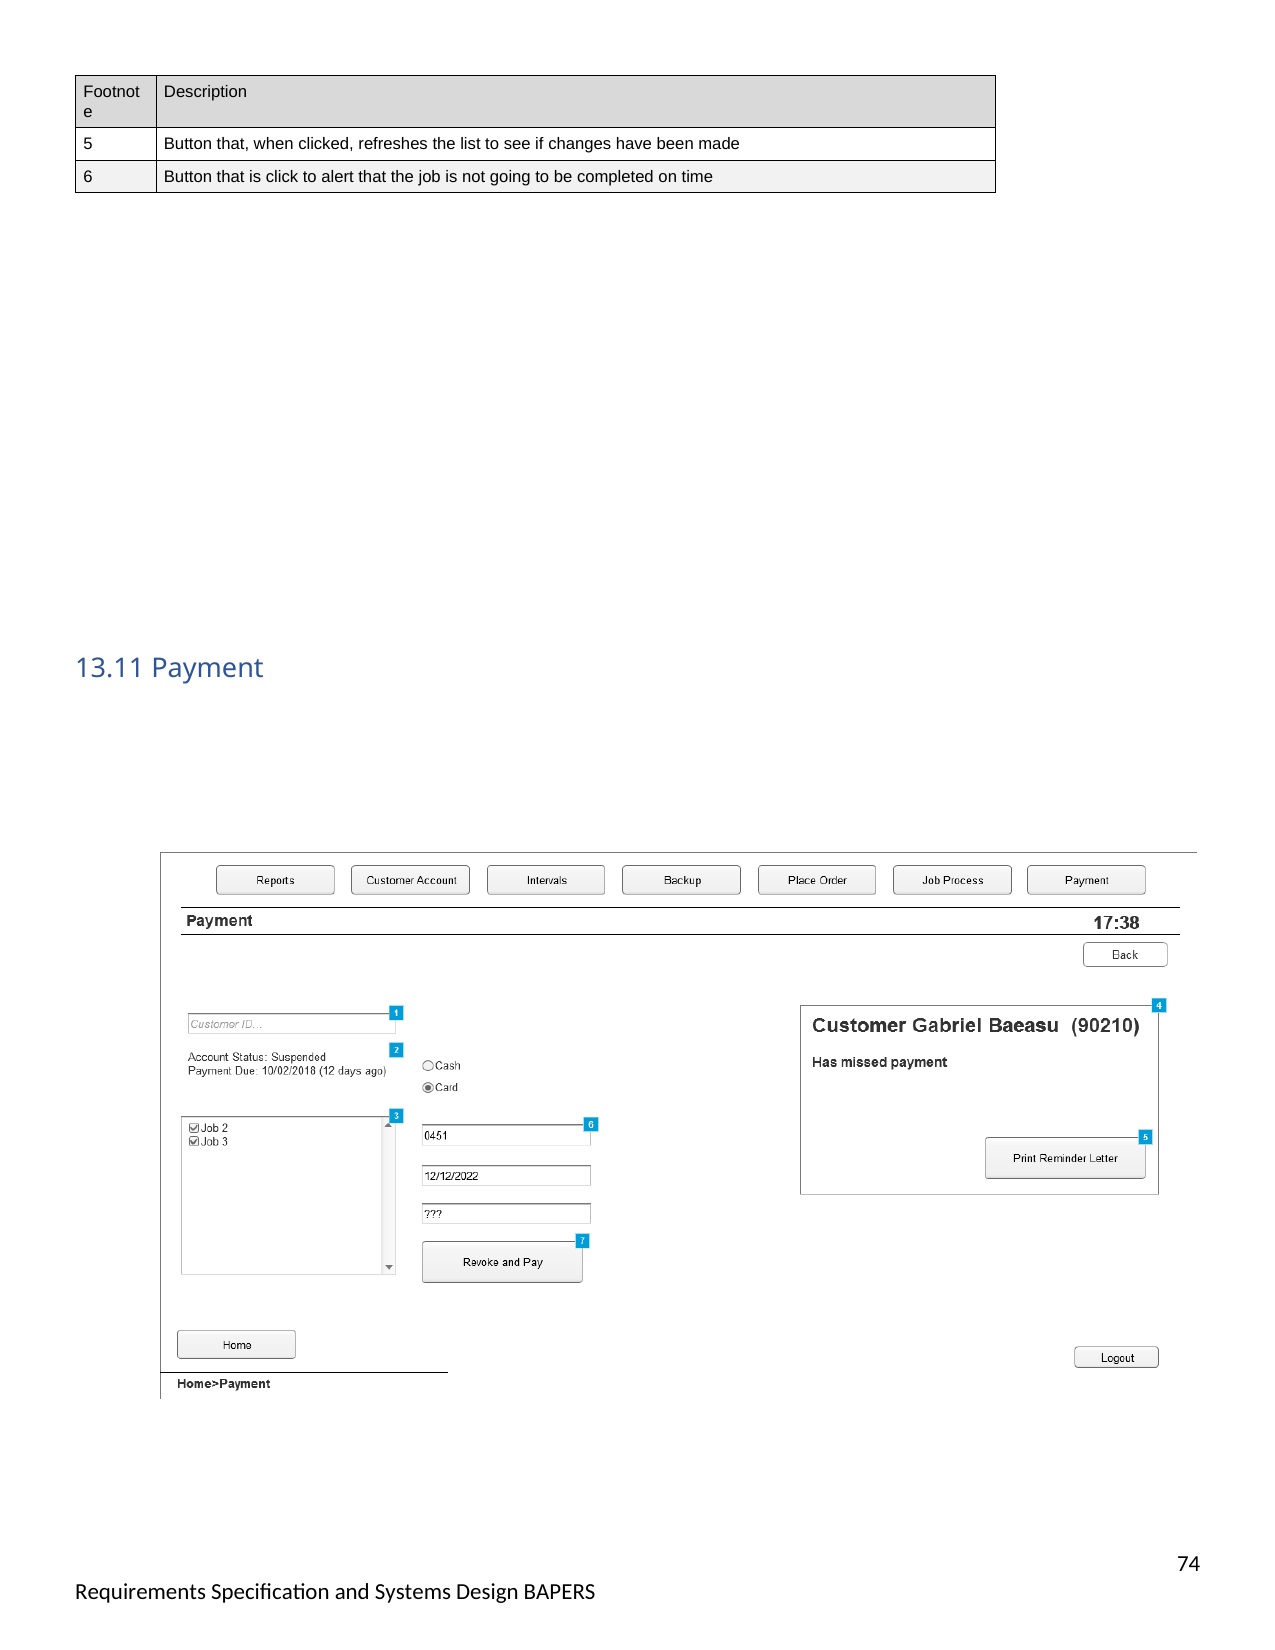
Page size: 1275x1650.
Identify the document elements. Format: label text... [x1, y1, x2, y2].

table_header Description [157, 76, 995, 127]
table_cell 6 [76, 161, 156, 192]
table_cell Button that, when clicked, refreshes the list to see if changes have been made [157, 128, 995, 159]
picture [75, 835, 1196, 1398]
table_cell 5 [76, 128, 156, 159]
table_header Footnote [76, 76, 156, 127]
table_cell Button that is click to alert that the job is not going to be completed on time [157, 161, 995, 192]
subtitle 13.11 Payment [75, 649, 1200, 686]
